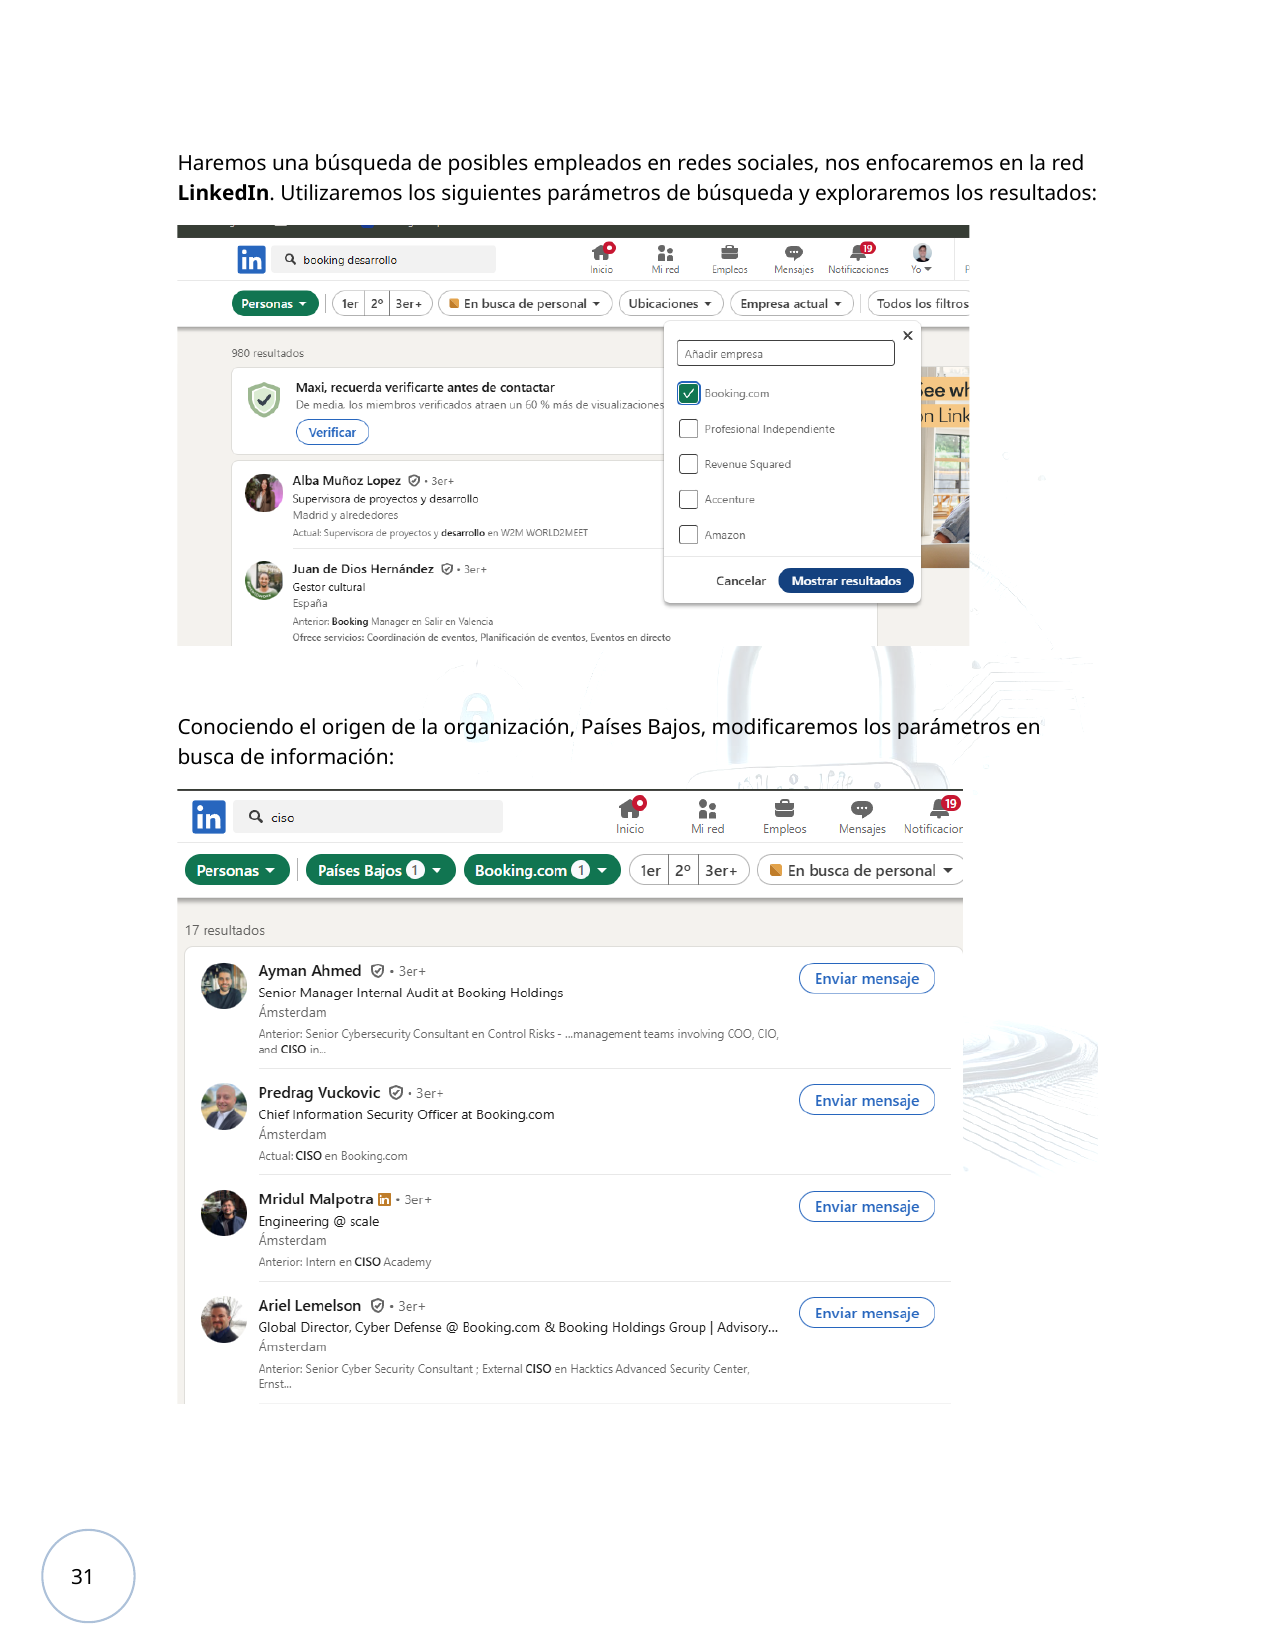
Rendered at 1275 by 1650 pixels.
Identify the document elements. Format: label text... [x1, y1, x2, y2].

picture [177, 225, 970, 646]
picture [177, 789, 963, 1404]
text Haremos una búsqueda de posibles empleados en redes sociales, nos enfocaremos en la red LinkedIn. Utilizaremos los siguientes parámetros de búsqueda y exploraremos los resultados: [177, 148, 1098, 207]
text Conociendo el origen de la organización, Países Bajos, modificaremos los parámetros en busca de información: [177, 712, 1098, 771]
